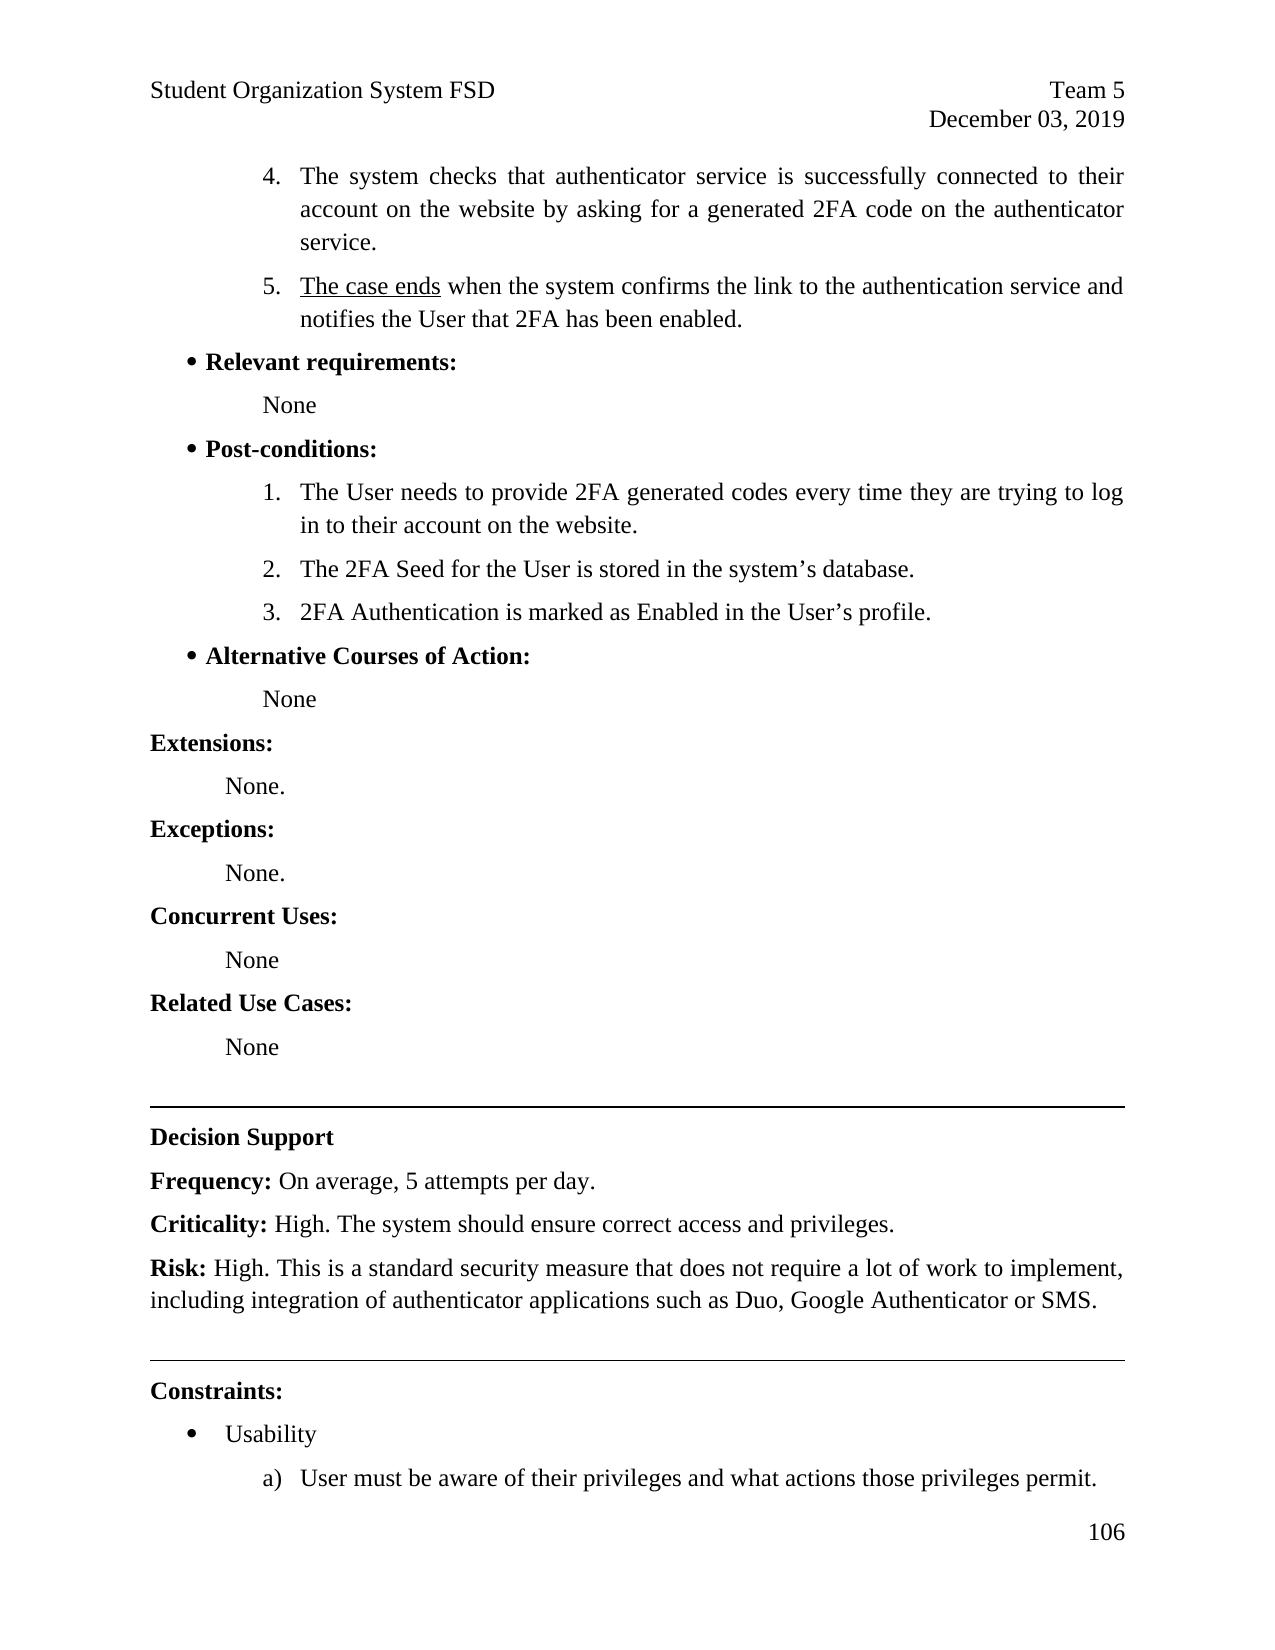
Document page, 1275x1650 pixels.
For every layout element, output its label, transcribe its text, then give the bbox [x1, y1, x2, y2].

text Related Use Cases: [150, 988, 1125, 1017]
list Post-conditions: [187, 434, 1125, 463]
list The system checks that authenticator service is successfully connected to their account on the website by asking for a generated 2FA code on the authenticator service. [262, 161, 1125, 256]
text Frequency: On average, 5 attempts per day. [150, 1166, 1125, 1194]
list User must be aware of their privileges and what actions those privileges permit. [262, 1463, 1125, 1492]
list The User needs to provide 2FA generated codes every time they are trying to log in to their account on the website. [262, 477, 1125, 539]
text None [225, 391, 1125, 419]
text Criticality: High. The system should ensure correct access and privileges. [150, 1209, 1125, 1238]
text Risk: High. This is a standard security measure that does not require a lot of work to implement, including integration of authenticator applications such as Duo, Google Authenticator or SMS. [150, 1253, 1125, 1314]
list Usability [187, 1419, 1125, 1448]
list The case ends when the system confirms the link to the authentication service and notifies the User that 2FA has been enabled. [262, 271, 1125, 332]
list Relevant requirements: [187, 347, 1125, 376]
text None. [150, 771, 1125, 800]
text Extensions: [150, 728, 1125, 756]
text Concurrent Uses: [150, 901, 1125, 930]
text Constraints: [150, 1376, 1125, 1405]
text None. [150, 858, 1125, 887]
list Alternative Courses of Action: [187, 641, 1125, 669]
list The 2FA Seed for the User is stored in the system’s database. [262, 554, 1125, 583]
text Decision Support [150, 1122, 1125, 1151]
text None [150, 945, 1125, 974]
text None [225, 684, 1125, 713]
list 2FA Authentication is marked as Enabled in the User’s profile. [262, 597, 1125, 626]
text None [150, 1032, 1125, 1061]
text Exceptions: [150, 814, 1125, 843]
